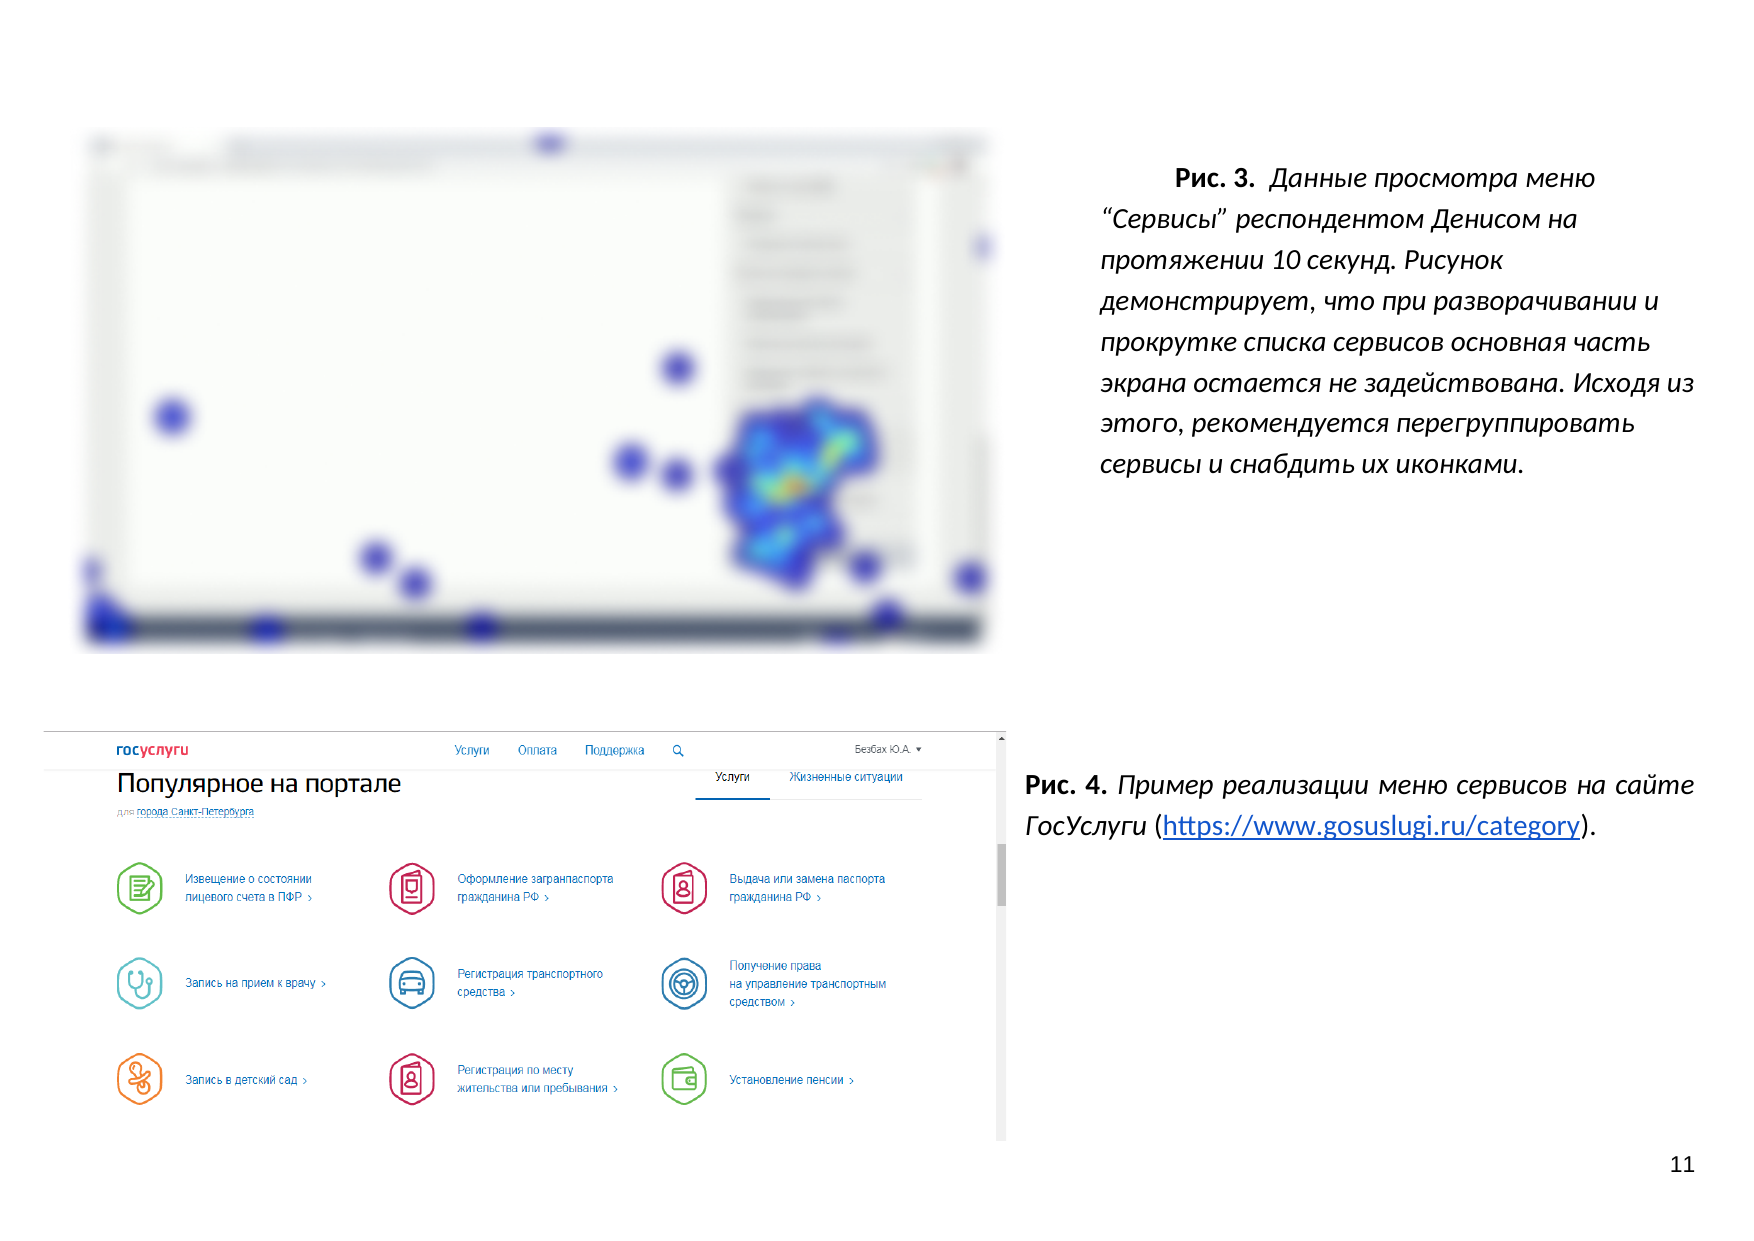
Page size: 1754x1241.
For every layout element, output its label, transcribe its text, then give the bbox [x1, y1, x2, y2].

picture [43, 730, 1007, 1141]
picture [67, 127, 1007, 654]
text Рис. 3. Данные просмотра меню “Сервисы” респондентом Денисом на протяжении 10 секунд. Рисунок демонстрирует, что при разворачивании и прокрутке списка сервисов основная часть экрана остается не задействована. Исходя из этого, рекомендуется перегруппировать сервисы и снабдить их иконками. [1007, 159, 1695, 481]
text Рис. 4. Пример реализации меню сервисов на сайте ГосУслуги (https://www.gosuslugi.ru/category). [1007, 766, 1695, 843]
